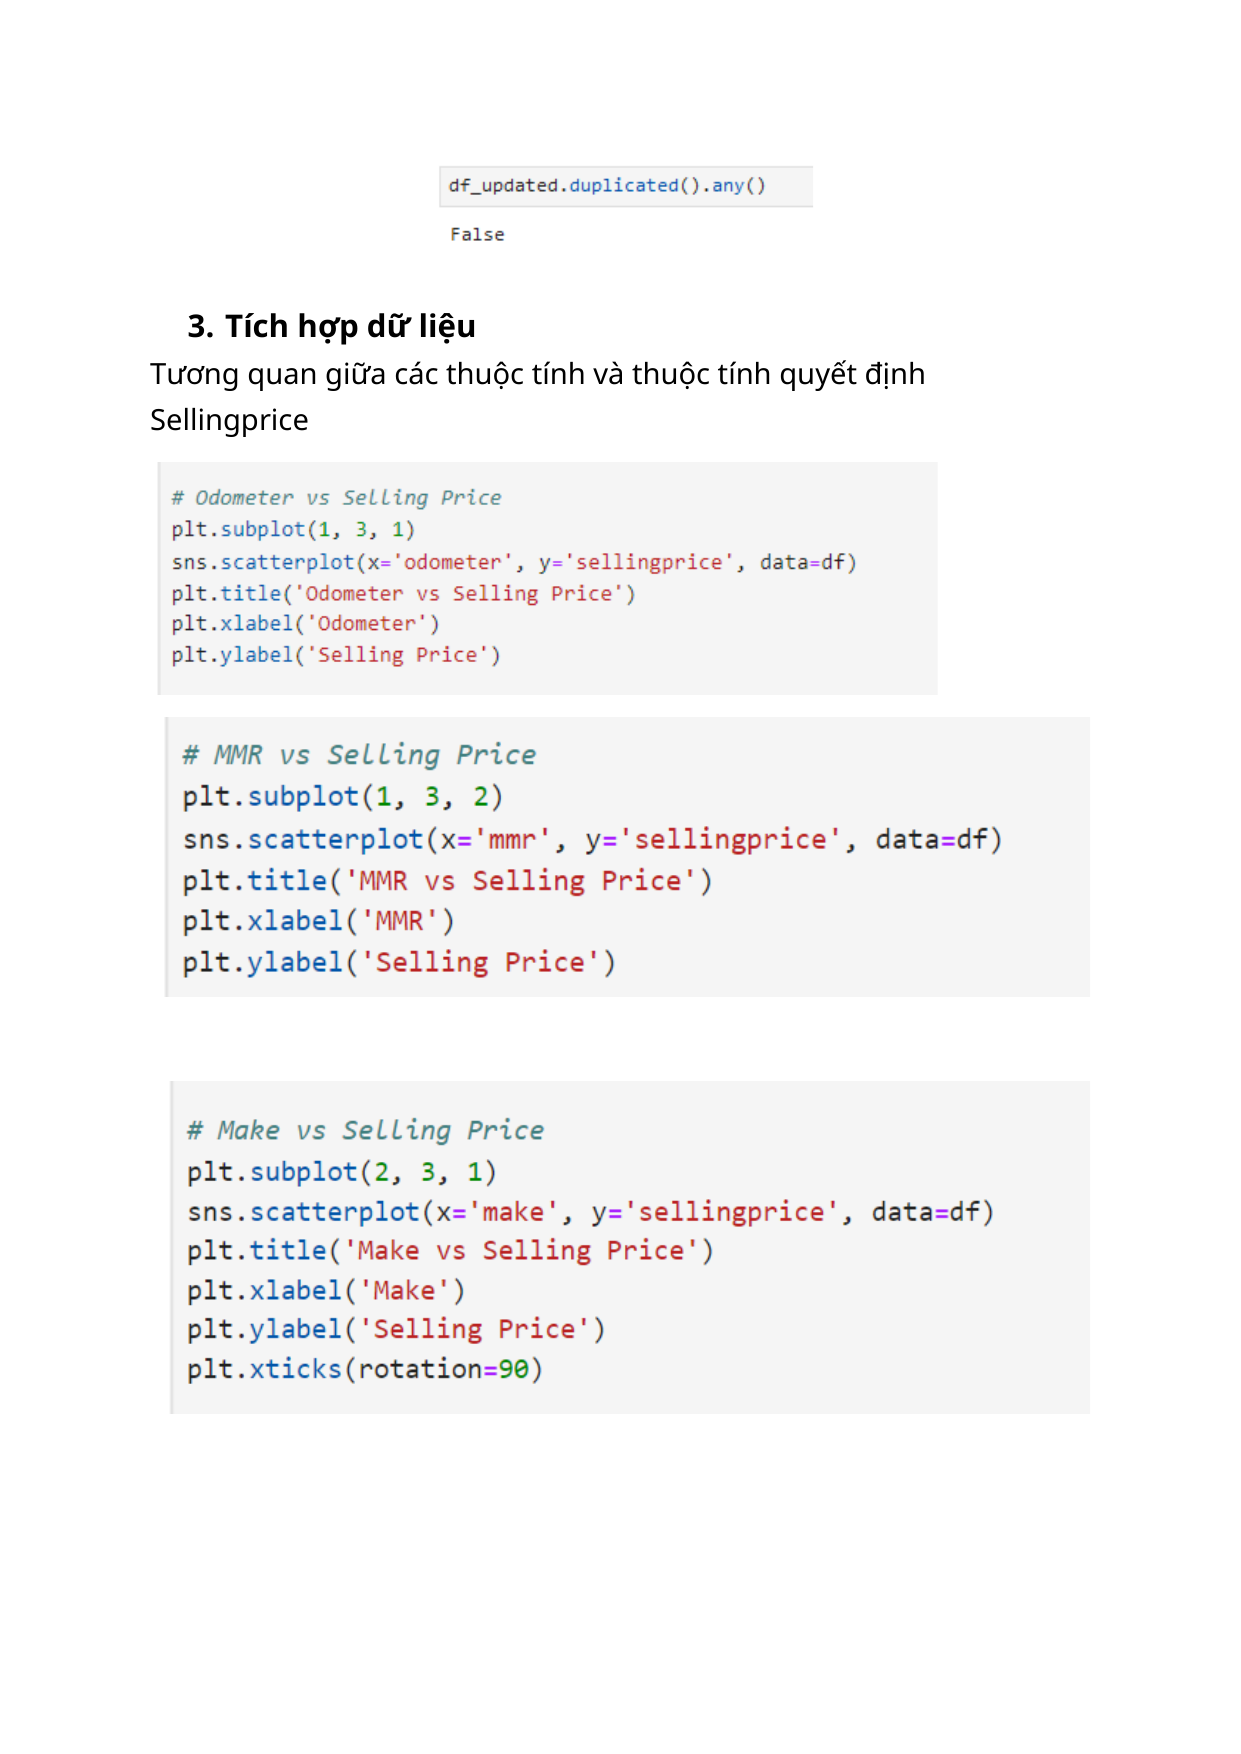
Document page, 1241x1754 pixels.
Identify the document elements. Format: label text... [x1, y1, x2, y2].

picture [150, 462, 938, 695]
text Tương quan giữa các thuộc tính và thuộc tính quyết định Sellingprice [150, 353, 1090, 439]
subtitle Tích hợp dữ liệu [187, 304, 1090, 347]
picture [150, 1081, 1091, 1414]
picture [150, 717, 1091, 997]
picture [427, 150, 814, 282]
